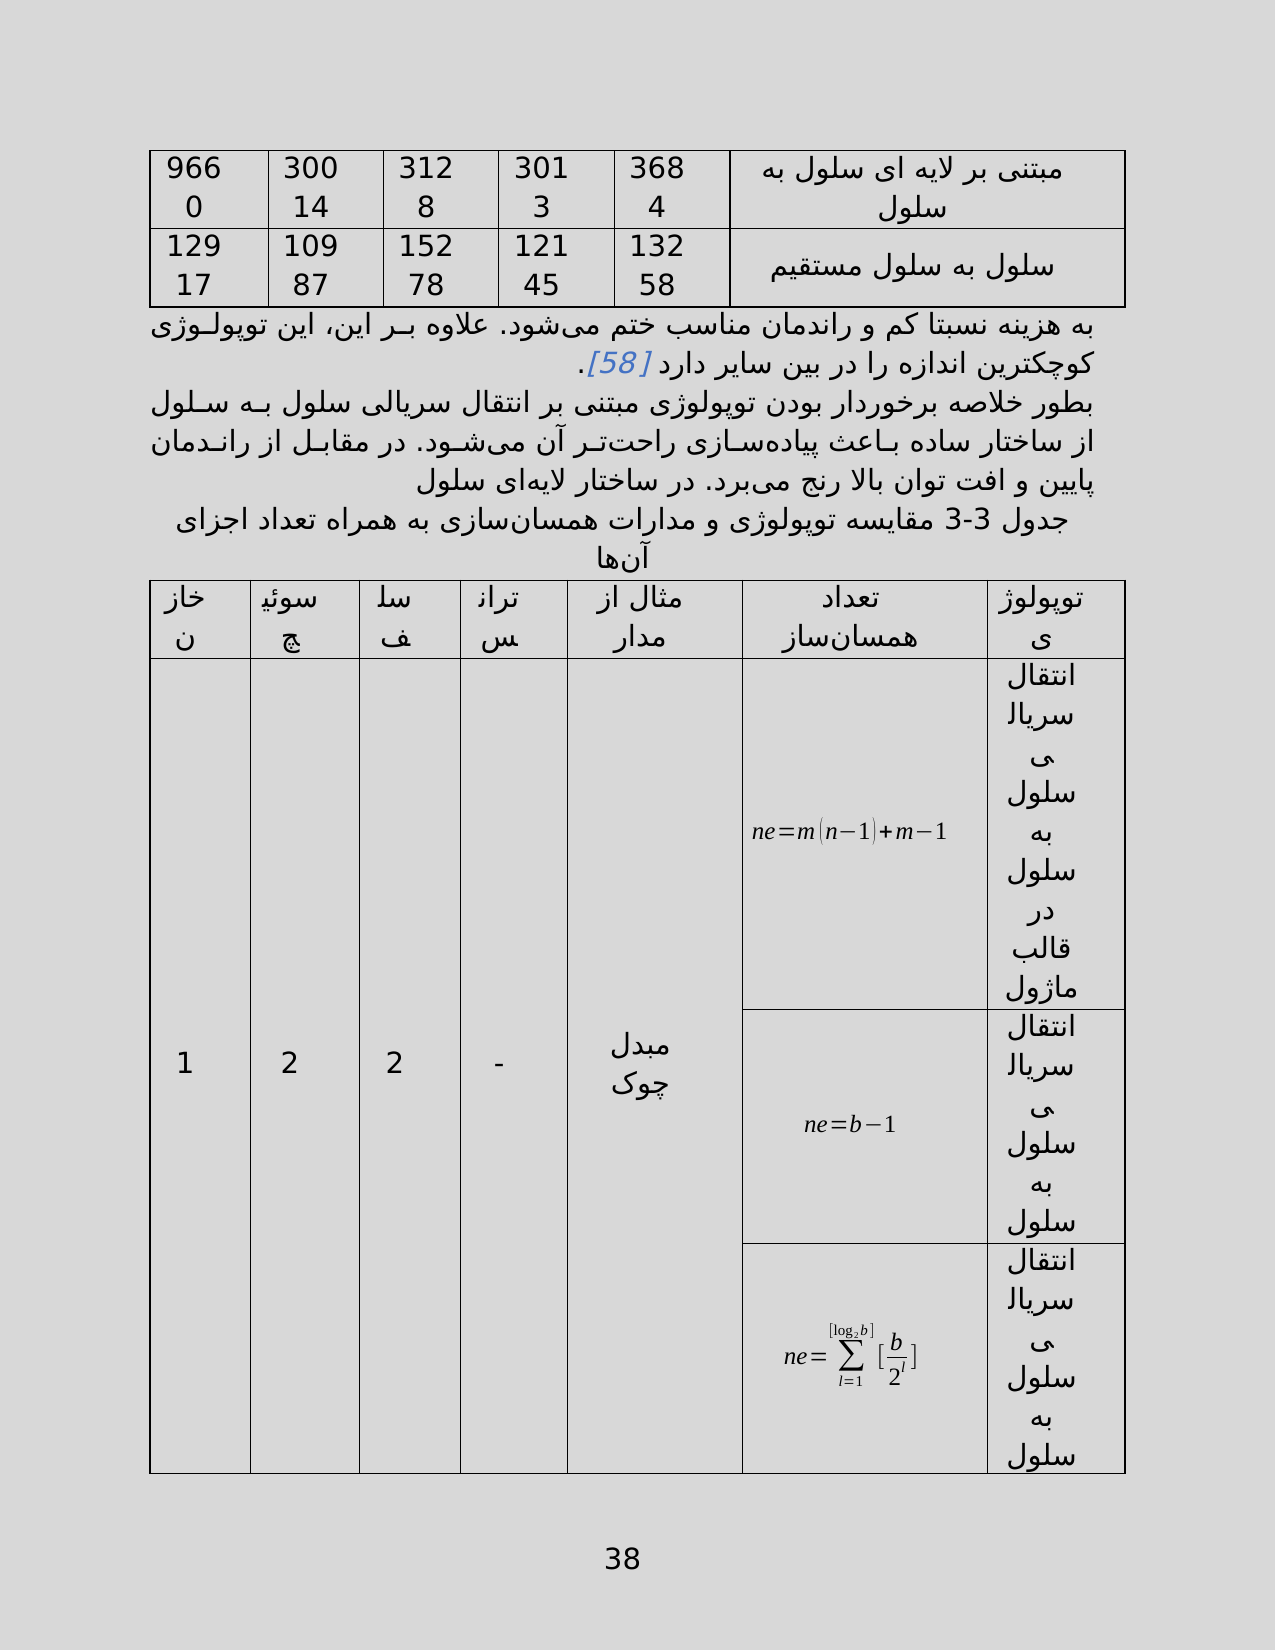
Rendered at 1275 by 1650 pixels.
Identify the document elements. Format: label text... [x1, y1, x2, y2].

table_cell ترانس [461, 581, 567, 658]
table_cell مثال از مدار [568, 581, 742, 658]
table_cell 12145 [499, 229, 614, 306]
table_cell تعداد همسان‌ساز [743, 581, 987, 658]
table_cell 12917 [151, 229, 268, 306]
table_cell 30014 [269, 151, 383, 228]
table_cell [743, 659, 987, 1009]
table_cell 3684 [615, 151, 729, 228]
table_cell 10987 [269, 229, 383, 306]
table_cell [743, 1010, 987, 1243]
table_cell 2 [251, 659, 359, 1472]
table_cell مبدل چوک [568, 659, 742, 1472]
table_cell 9660 [151, 151, 268, 228]
table_cell 3128 [384, 151, 498, 228]
table_cell سلف [360, 581, 460, 658]
table_cell 13258 [615, 229, 729, 306]
table_cell سوئیچ [251, 581, 359, 658]
text به هزینه نسبتا کم و راندمان مناسب ختم می‌شود. علاوه بر این، این توپولوژی کوچکترین اندازه را در بین سایر دارد [58]. [150, 308, 1095, 380]
table_cell انتقال سریالی سلول به سلول در قالب ماژول [988, 659, 1124, 1009]
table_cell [988, 1244, 1124, 1472]
table_header جدول ‏3-3 مقایسه توپولوژی و مدارات همسان‌سازی به همراه تعداد اجزای آن‌ها [150, 502, 1125, 579]
table_cell 1 [151, 659, 250, 1472]
table_cell 2 [360, 659, 460, 1472]
table_cell مبتنی بر لایه ای سلول به سلول [731, 151, 1124, 228]
table_cell خازن [151, 581, 250, 658]
table_cell انتقال سریالی سلول به سلول [988, 1010, 1124, 1243]
table_cell 15278 [384, 229, 498, 306]
table_cell - [461, 659, 567, 1472]
table_cell توپولوژی [988, 581, 1124, 658]
text بطور خلاصه برخوردار بودن توپولوژی مبتنی بر انتقال سریالی سلول به سلول از ساختار ساده باعث پیاده‌سازی راحت‌تر آن می‌شود. در مقابل از راندمان پایین و افت توان بالا رنج می‌برد. در ساختار لایه‌ای سلول [150, 385, 1095, 497]
table_cell 3013 [499, 151, 614, 228]
table_cell سلول به سلول مستقیم [731, 229, 1124, 306]
table_cell [743, 1244, 987, 1472]
